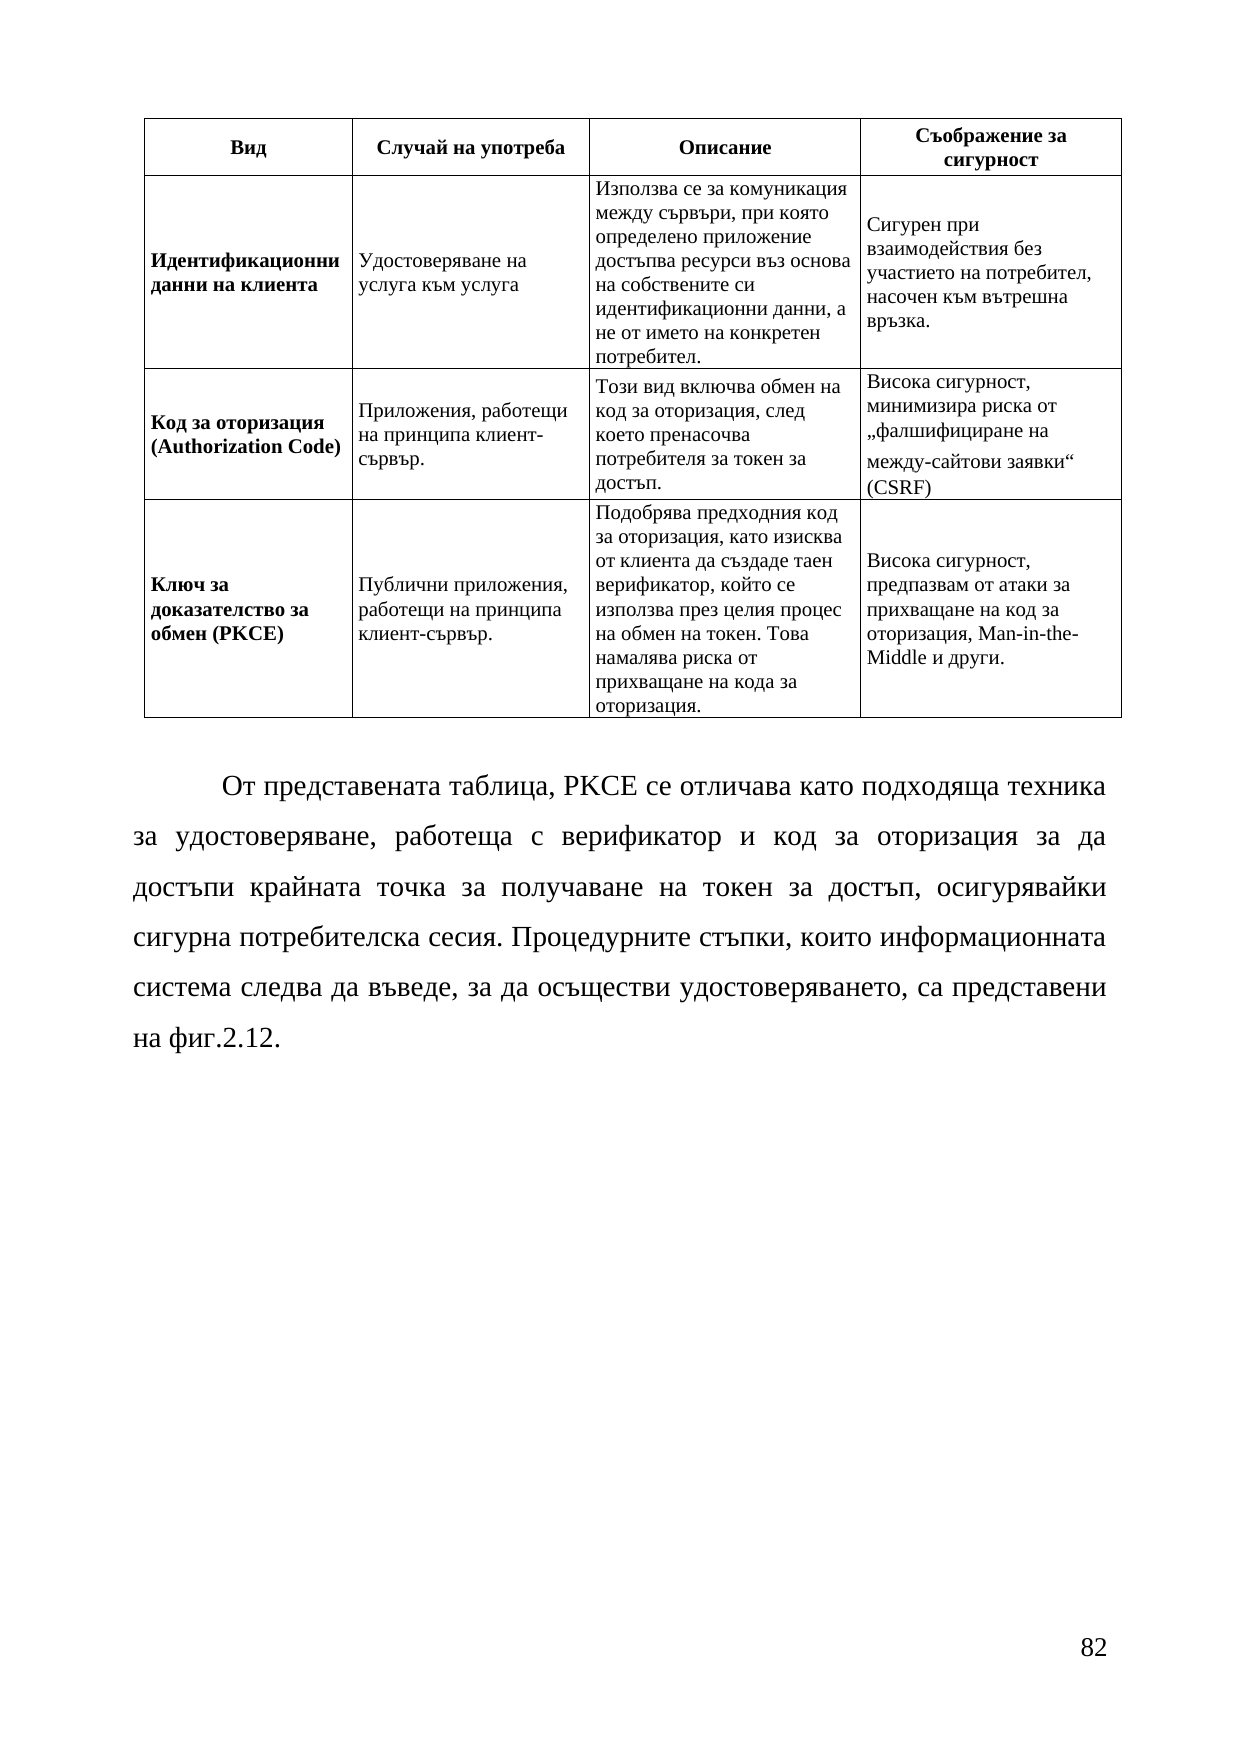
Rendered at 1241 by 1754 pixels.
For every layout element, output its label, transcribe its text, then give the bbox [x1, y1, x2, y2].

table_header Съображение за сигурност [861, 119, 1121, 175]
text От представената таблица, PKCE се отличава като подходяща техника за удостоверяване, работеща с верификатор и код за оторизация за да достъпи крайната точка за получаване на токен за достъп, осигурявайки сигурна потребителска сесия. Процедурните стъпки, които информационната система следва да въведе, за да осъществи удостоверяването, са представени на фиг.2.12. [133, 768, 1107, 1053]
table_cell Приложения, работещи на принципа клиент-сървър. [353, 369, 589, 499]
table_cell Висока сигурност, минимизира риска от „фалшифициране на между-сайтови заявки“ (CSRF) [861, 369, 1121, 499]
table_cell Ключ за доказателство за обмен (PKCE) [145, 500, 352, 717]
table_cell Използва се за комуникация между сървъри, при която определено приложение достъпва ресурси въз основа на собствените си идентификационни данни, а не от името на конкретен потребител. [590, 176, 860, 368]
table_cell Публични приложения, работещи на принципа клиент-сървър. [353, 500, 589, 717]
table_cell Този вид включва обмен на код за оторизация, след което пренасочва потребителя за токен за достъп. [590, 369, 860, 499]
table_cell Удостоверяване на услуга към услуга [353, 176, 589, 368]
table_header Случай на употреба [353, 119, 589, 175]
table_cell Сигурен при взаимодействия без участието на потребител, насочен към вътрешна връзка. [861, 176, 1121, 368]
table_cell Подобрява предходния код за оторизация, като изисква от клиента да създаде таен верификатор, който се използва през целия процес на обмен на токен. Това намалява риска от прихващане на кода за оторизация. [590, 500, 860, 717]
table_cell Идентификационни данни на клиента [145, 176, 352, 368]
table_cell Висока сигурност, предпазвам от aтаки за прихващане на код за оторизация, Man-in-the-Middle и други. [861, 500, 1121, 717]
table_cell Код за оторизация (Authorization Code) [145, 369, 352, 499]
table_header Описание [590, 119, 860, 175]
table_header Вид [145, 119, 352, 175]
